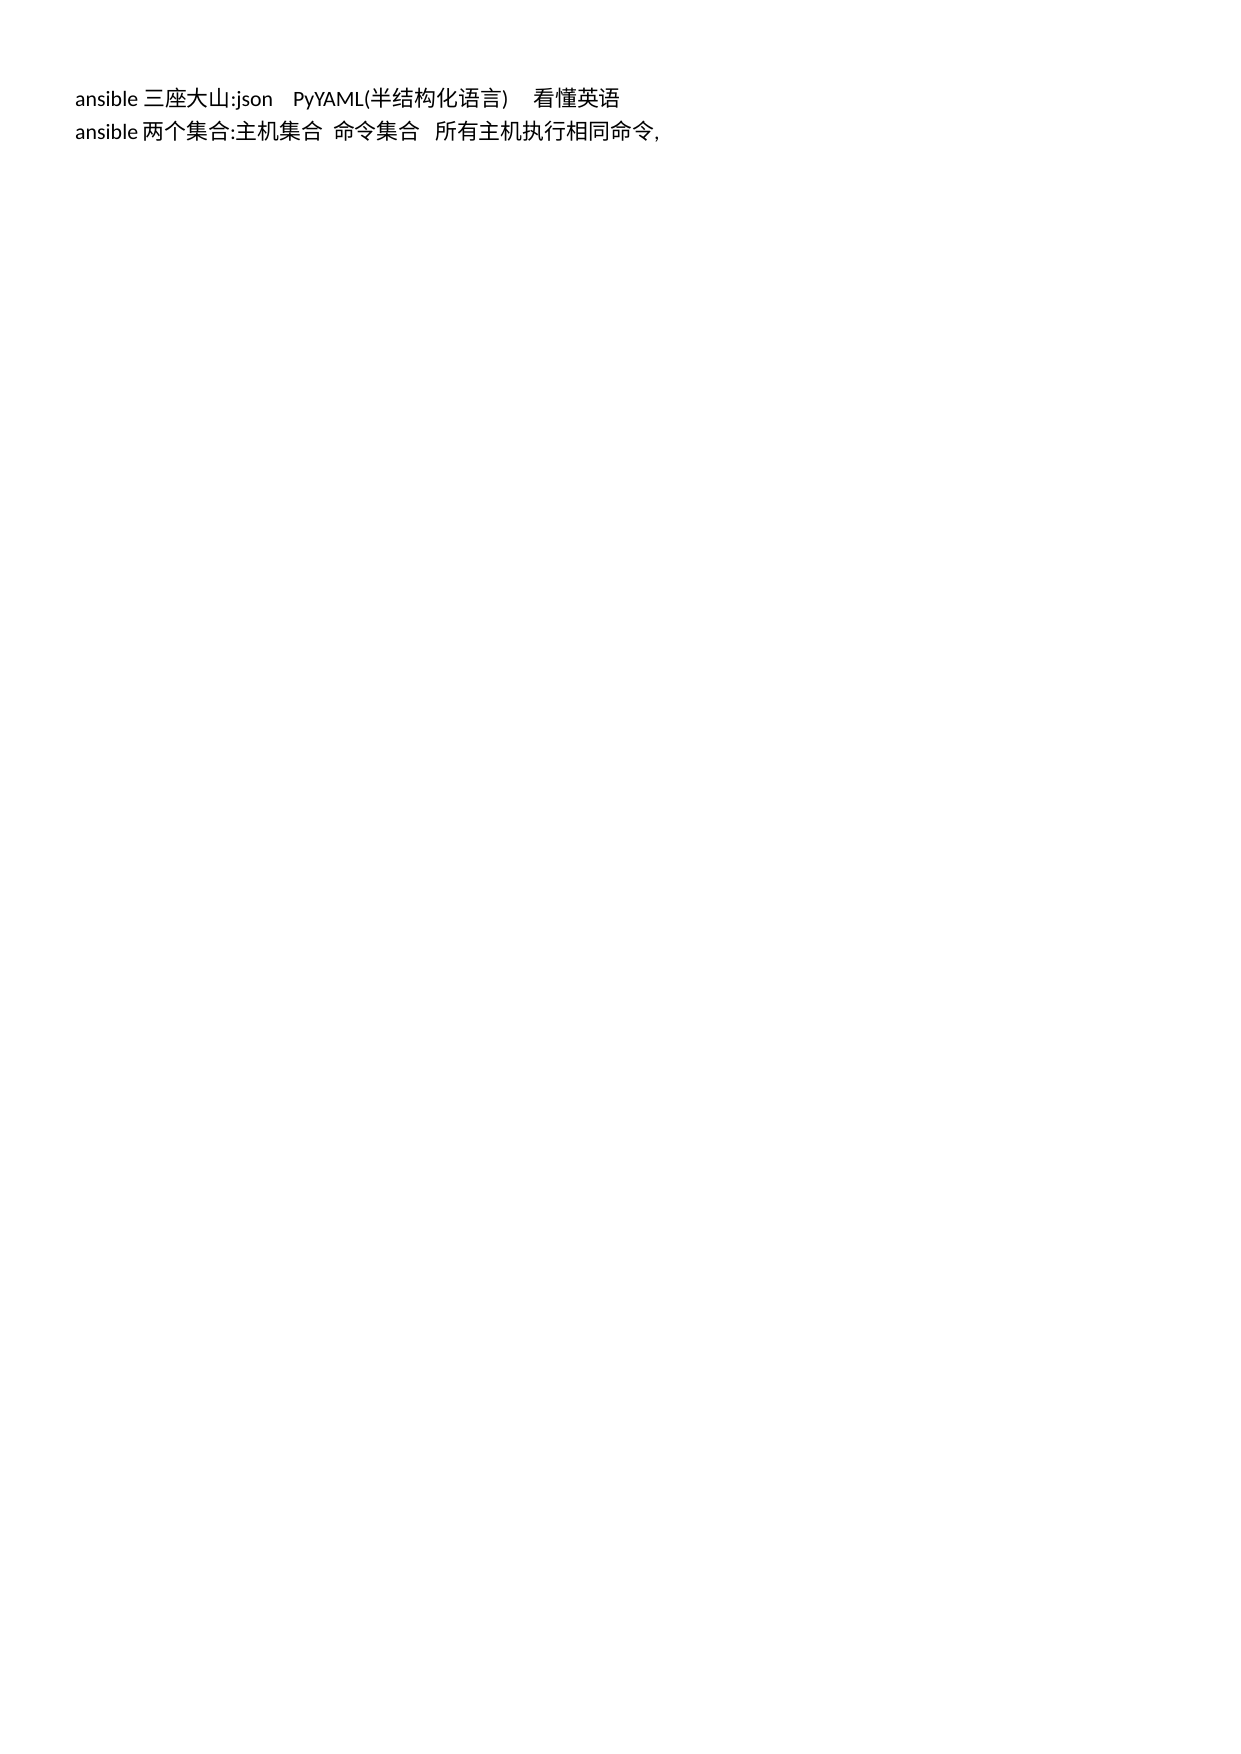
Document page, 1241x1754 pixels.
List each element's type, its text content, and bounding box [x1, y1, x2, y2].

text ansible 三座大山:json PyYAML(半结构化语言) 看懂英语 [75, 81, 1165, 113]
text ansible两个集合:主机集合 命令集合 所有主机执行相同命令, [75, 113, 1165, 146]
